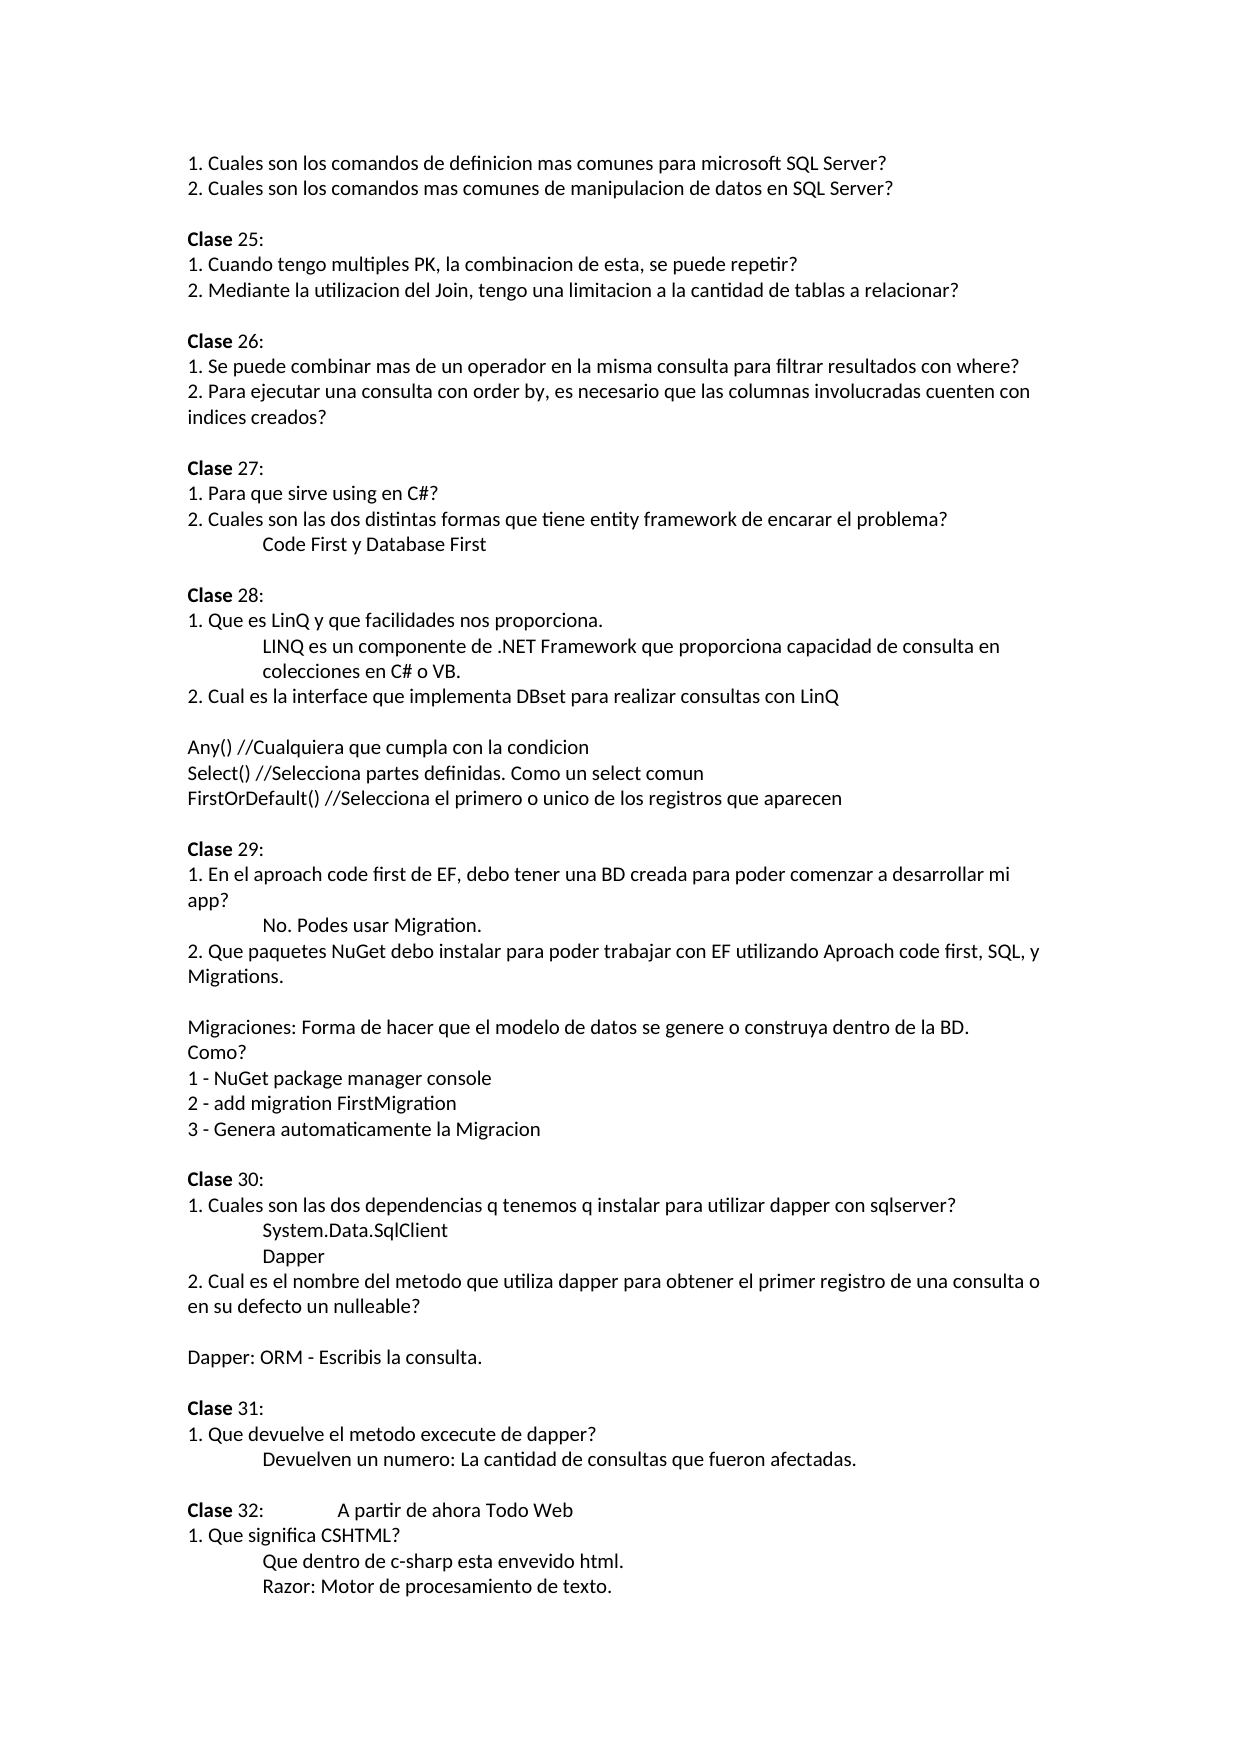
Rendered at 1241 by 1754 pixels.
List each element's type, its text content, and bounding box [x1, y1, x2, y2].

text 1. Para que sirve using en C#? [187, 480, 1053, 506]
text Clase 32: A partir de ahora Todo Web [187, 1497, 1053, 1522]
text Migraciones: Forma de hacer que el modelo de datos se genere o construya dentro de la BD. [187, 1014, 1053, 1039]
text 2. Para ejecutar una consulta con order by, es necesario que las columnas involucradas cuenten con indices creados? [187, 379, 1053, 429]
text Clase 27: [187, 455, 1053, 480]
text 1. Que significa CSHTML? [187, 1522, 1053, 1548]
text System.Data.SqlClient [187, 1217, 1053, 1243]
text Select() //Selecciona partes definidas. Como un select comun [187, 760, 1053, 785]
text 2. Cual es el nombre del metodo que utiliza dapper para obtener el primer registro de una consulta o en su defecto un nulleable? [187, 1268, 1053, 1319]
text 2. Cual es la interface que implementa DBset para realizar consultas con LinQ [187, 684, 1053, 709]
text Clase 25: [187, 226, 1053, 252]
text Dapper [187, 1243, 1053, 1268]
text Clase 30: [187, 1167, 1053, 1192]
text 1. En el aproach code first de EF, debo tener una BD creada para poder comenzar a desarrollar mi app? [187, 862, 1053, 912]
text 1. Cuales son los comandos de definicion mas comunes para microsoft SQL Server? [187, 150, 1053, 175]
text Como? [187, 1039, 1053, 1065]
text 3 - Genera automaticamente la Migracion [187, 1116, 1053, 1141]
text 1. Que devuelve el metodo excecute de dapper? [187, 1421, 1053, 1446]
text 1. Cuales son las dos dependencias q tenemos q instalar para utilizar dapper con sqlserver? [187, 1192, 1053, 1217]
text 2 - add migration FirstMigration [187, 1090, 1053, 1116]
text 1. Que es LinQ y que facilidades nos proporciona. [187, 607, 1053, 633]
text Any() //Cualquiera que cumpla con la condicion [187, 734, 1053, 760]
text Clase 31: [187, 1395, 1053, 1421]
text 2. Cuales son las dos distintas formas que tiene entity framework de encarar el problema? [187, 506, 1053, 531]
text 1. Se puede combinar mas de un operador en la misma consulta para filtrar resultados con where? [187, 353, 1053, 379]
text ​Que dentro de c-sharp esta envevido html. [187, 1548, 1053, 1573]
text 2. Cuales son los comandos mas comunes de manipulacion de datos en SQL Server? [187, 175, 1053, 201]
text LINQ es un componente de .NET Framework que proporciona capacidad de consulta en colecciones en C# o VB. [187, 633, 1053, 684]
text 1. Cuando tengo multiples PK, la combinacion de esta, se puede repetir? [187, 252, 1053, 277]
text Clase 28: [187, 582, 1053, 607]
text Razor: Motor de procesamiento de texto. [187, 1573, 1053, 1599]
text 2. Mediante la utilizacion del Join, tengo una limitacion a la cantidad de tablas a relacionar? [187, 277, 1053, 302]
text 2. Que paquetes NuGet debo instalar para poder trabajar con EF utilizando Aproach code first, SQL, y Migrations. [187, 938, 1053, 989]
text Clase 29: [187, 836, 1053, 862]
text Clase 26: [187, 328, 1053, 353]
text Code First y Database First [187, 531, 1053, 557]
text 1 - NuGet package manager console [187, 1065, 1053, 1090]
text Devuelven un numero: La cantidad de consultas que fueron afectadas. [187, 1446, 1053, 1472]
text FirstOrDefault() //Selecciona el primero o unico de los registros que aparecen [187, 785, 1053, 811]
text Dapper: ORM - Escribis la consulta. [187, 1344, 1053, 1370]
text No. Podes usar Migration. [187, 912, 1053, 938]
